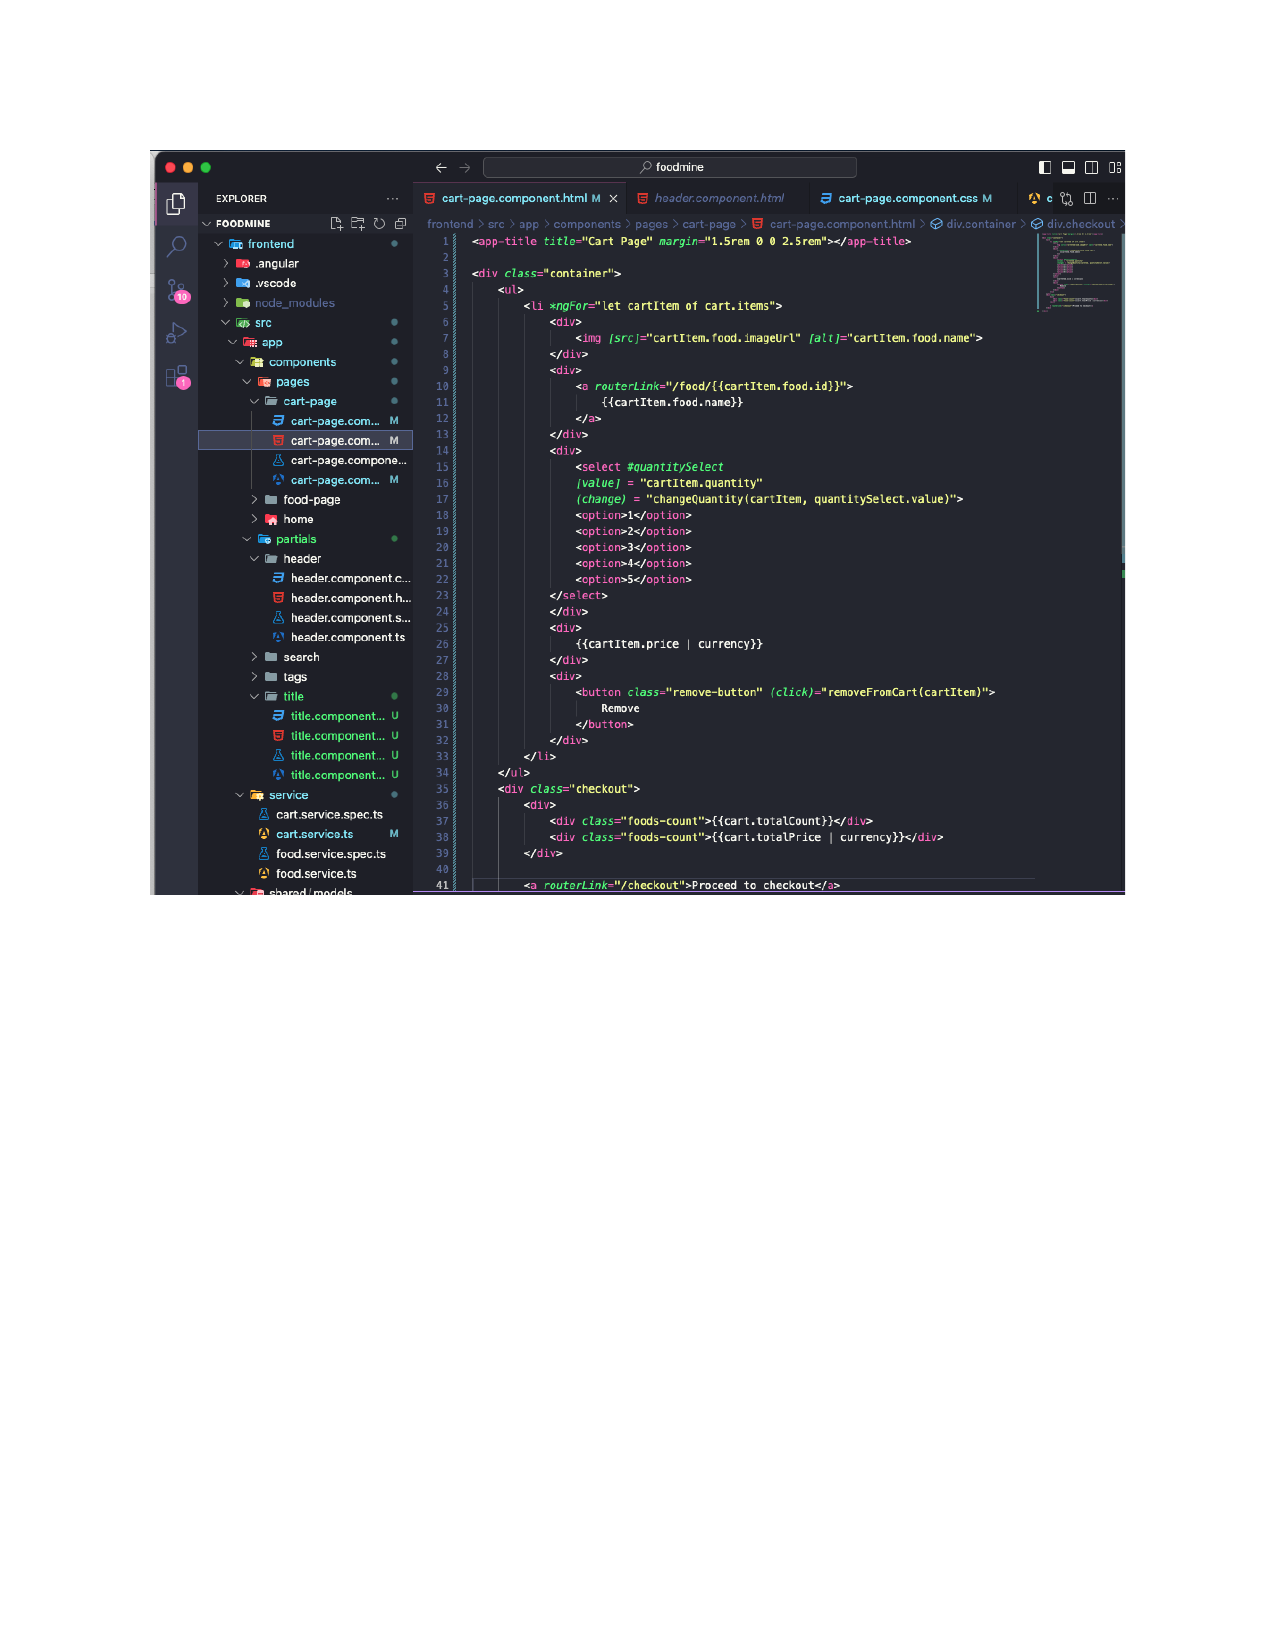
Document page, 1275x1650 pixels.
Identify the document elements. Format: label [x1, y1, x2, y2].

picture [150, 150, 1125, 895]
